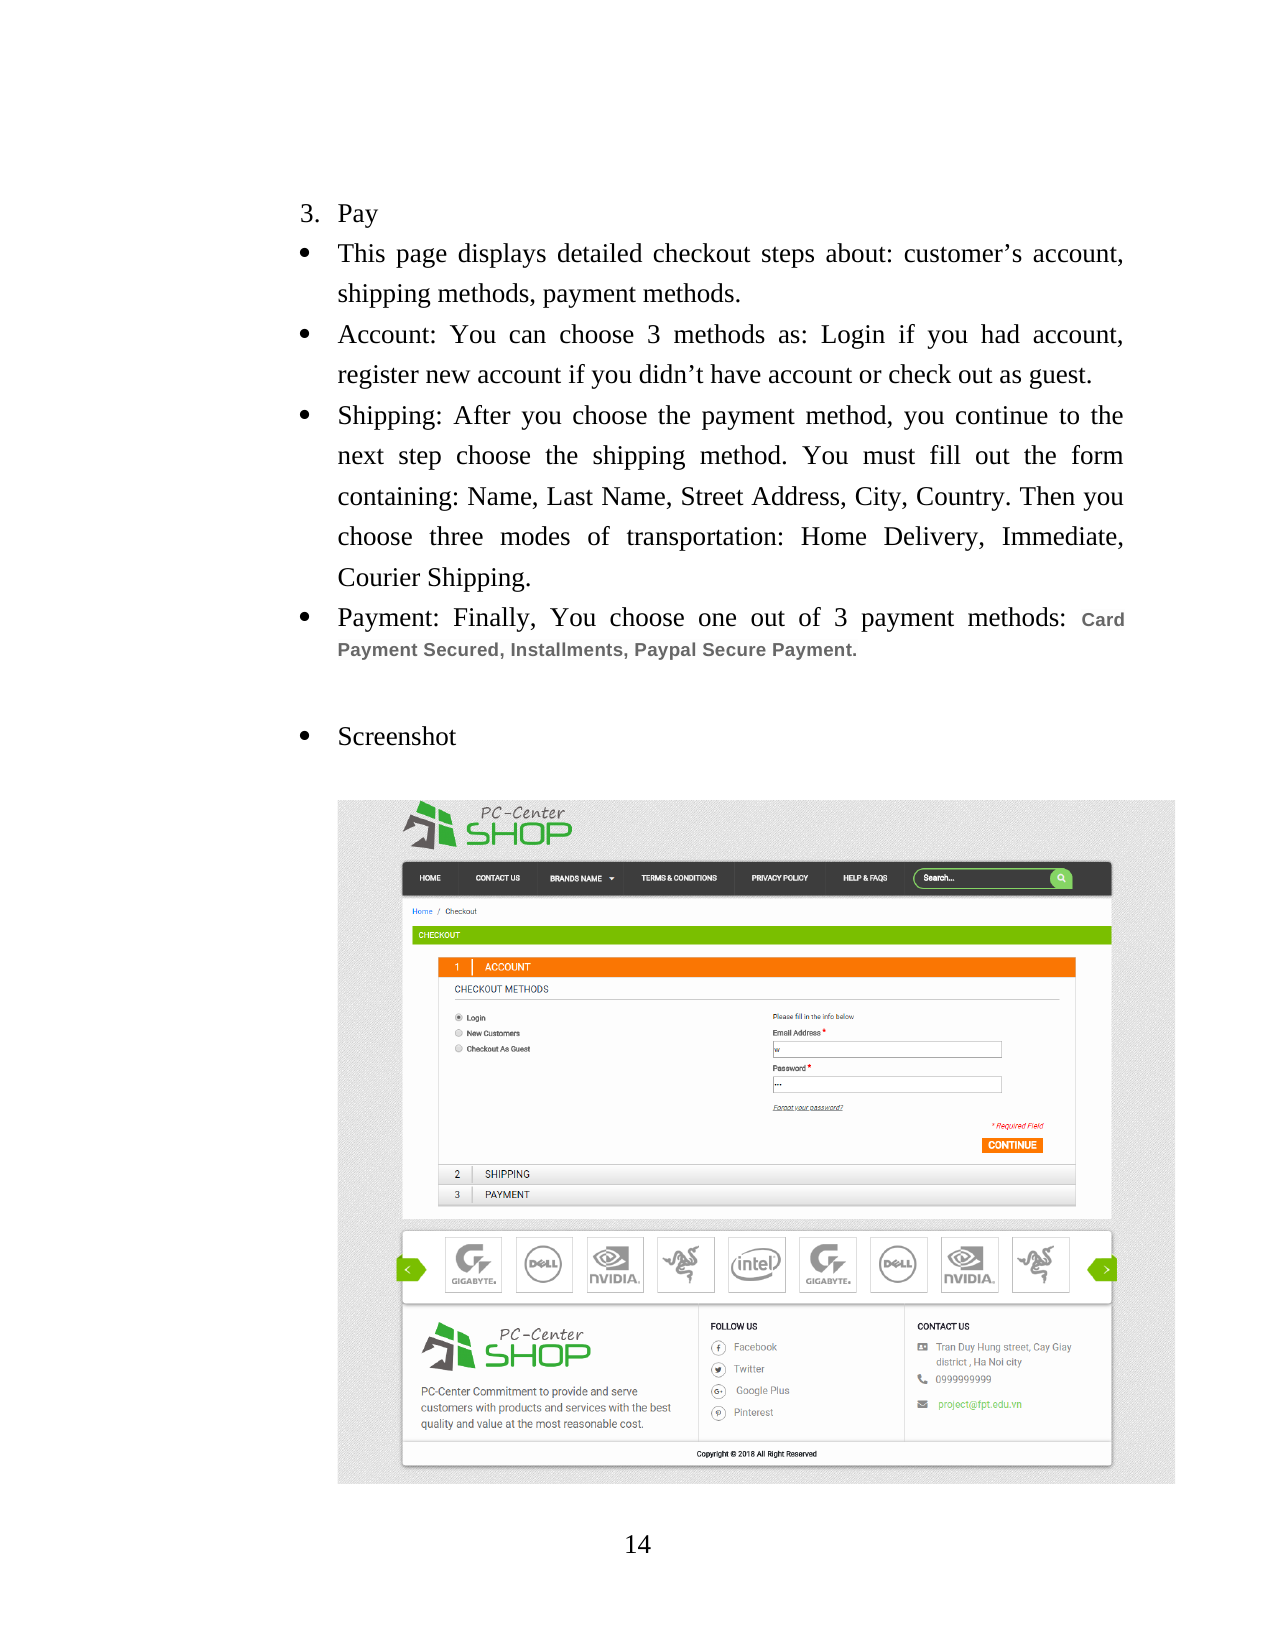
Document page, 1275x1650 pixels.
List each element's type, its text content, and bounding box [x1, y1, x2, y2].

list Pay [300, 197, 1125, 228]
list This page displays detailed checkout steps about: customer’s account, shipping methods, payment methods. [300, 237, 1125, 309]
list Screenshot [300, 720, 1125, 751]
list Payment: Finally, You choose one out of 3 payment methods: Card Payment Secured, Installments, Paypal Secure Payment. [300, 601, 1125, 660]
picture [337, 800, 1175, 1484]
list Shipping: After you choose the payment method, you continue to the next step choose the shipping method. You must fill out the form containing: Name, Last Name, Street Address, City, Country. Then you choose three modes of transportation: Home Delivery, Immediate, Courier Shipping. [300, 399, 1125, 592]
list Account: You can choose 3 methods as: Login if you had account, register new account if you didn’t have account or check out as guest. [300, 318, 1125, 390]
